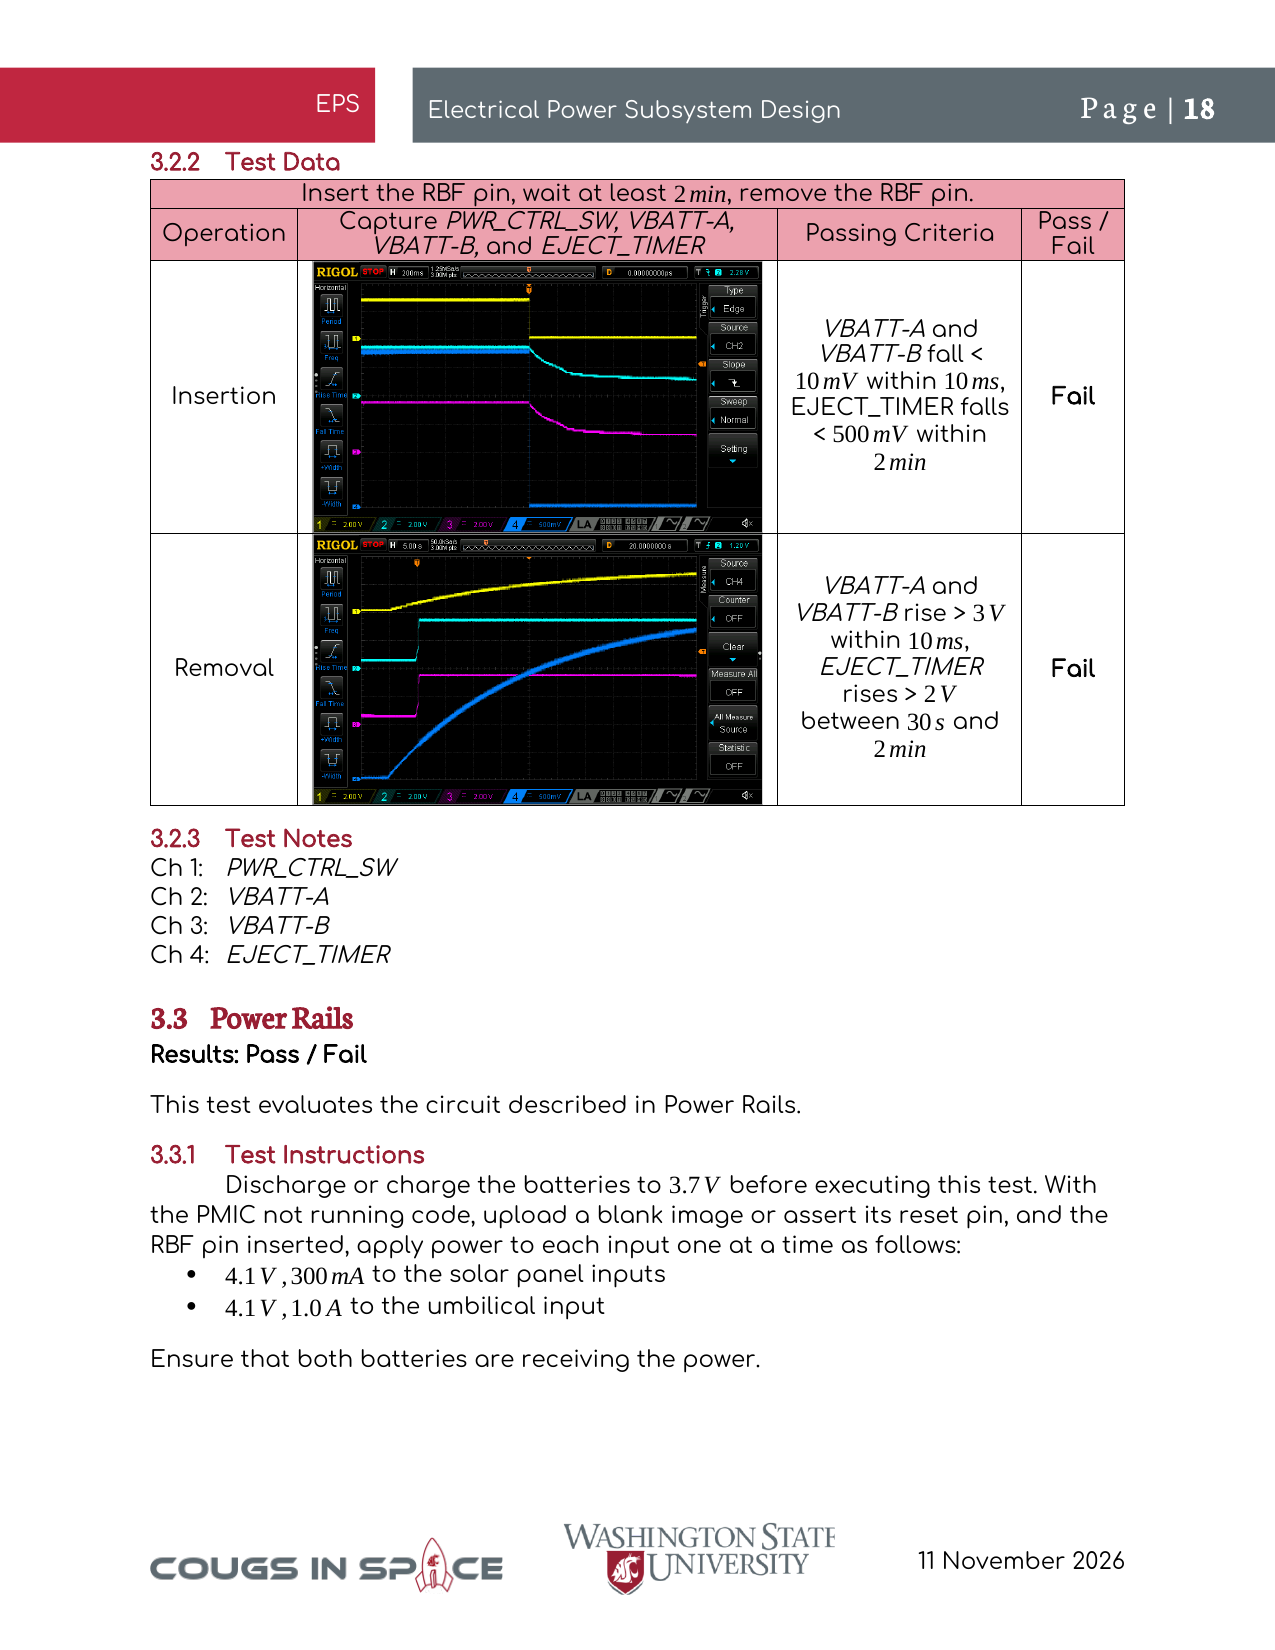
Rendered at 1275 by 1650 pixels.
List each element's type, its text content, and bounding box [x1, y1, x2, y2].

text Ch 2: VBATT-A [150, 885, 1125, 911]
text Results: Pass / Fail [150, 1042, 1125, 1068]
list to the umbilical input [187, 1294, 1125, 1323]
table_cell [298, 261, 312, 532]
table_cell Removal [151, 534, 297, 805]
table_cell Passing Criteria [778, 209, 1021, 260]
picture [562, 1522, 835, 1594]
table_cell VBATT-A and VBATT-B fall < within , EJECT_TIMER falls < within [778, 261, 1021, 532]
subtitle Test Instructions [150, 1143, 1125, 1168]
table_cell Fail [1022, 534, 1124, 805]
table_cell [763, 261, 777, 532]
text Ch 1: PWR_CTRL_SW [150, 856, 1125, 881]
subtitle Test Data [150, 150, 1125, 176]
table_cell [763, 534, 777, 805]
picture [150, 1537, 503, 1594]
picture [312, 261, 763, 805]
table_cell Fail [1022, 261, 1124, 532]
text Ensure that both batteries are receiving the power. [150, 1347, 1125, 1373]
text Ch 4: EJECT_TIMER [150, 944, 1125, 969]
list to the solar panel inputs [187, 1262, 1125, 1291]
table_cell Operation [151, 209, 297, 260]
subtitle Power Rails [150, 994, 1125, 1036]
table_cell Pass / Fail [1022, 209, 1124, 260]
subtitle Test Notes [150, 827, 1125, 852]
table_cell Capture PWR_CTRL_SW, VBATT-A, VBATT-B, and EJECT_TIMER [298, 209, 777, 260]
table_cell VBATT-A and VBATT-B rise > within , EJECT_TIMER rises > between and [778, 534, 1021, 805]
table_cell [298, 534, 312, 805]
text Ch 3: VBATT-B [150, 914, 1125, 940]
table_cell Insertion [151, 261, 297, 532]
text Discharge or charge the batteries to before executing this test. With the PMIC not running code, upload a blank image or assert its reset pin, and the RBF pin inserted, apply power to each input one at a time as follows: [150, 1172, 1125, 1258]
table_header Insert the RBF pin, wait at least , remove the RBF pin. [151, 180, 1124, 208]
text This test evaluates the circuit described in Power Rails. [150, 1093, 1125, 1118]
